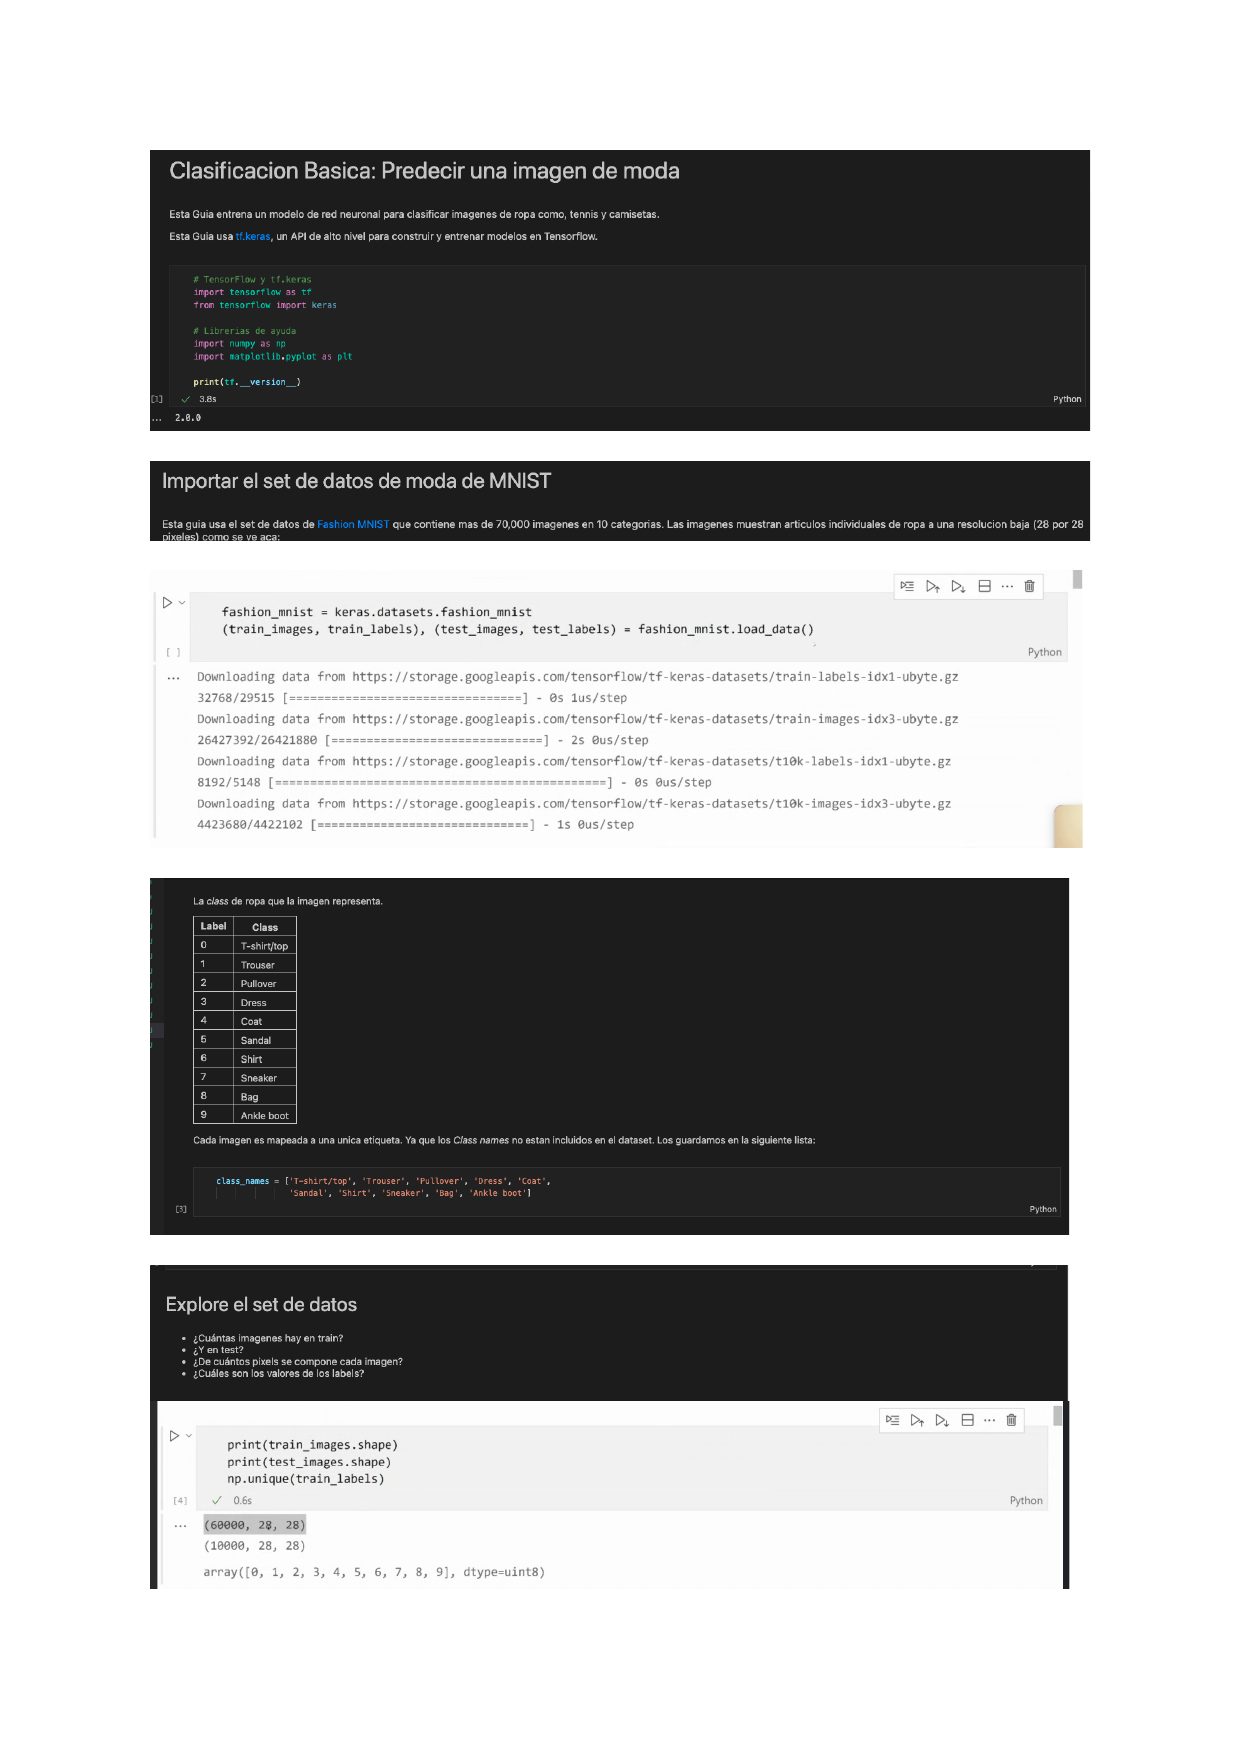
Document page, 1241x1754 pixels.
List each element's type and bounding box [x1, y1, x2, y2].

picture [150, 1265, 1070, 1589]
picture [150, 570, 1083, 848]
picture [150, 878, 1070, 1235]
picture [150, 461, 1091, 541]
picture [150, 150, 1091, 431]
